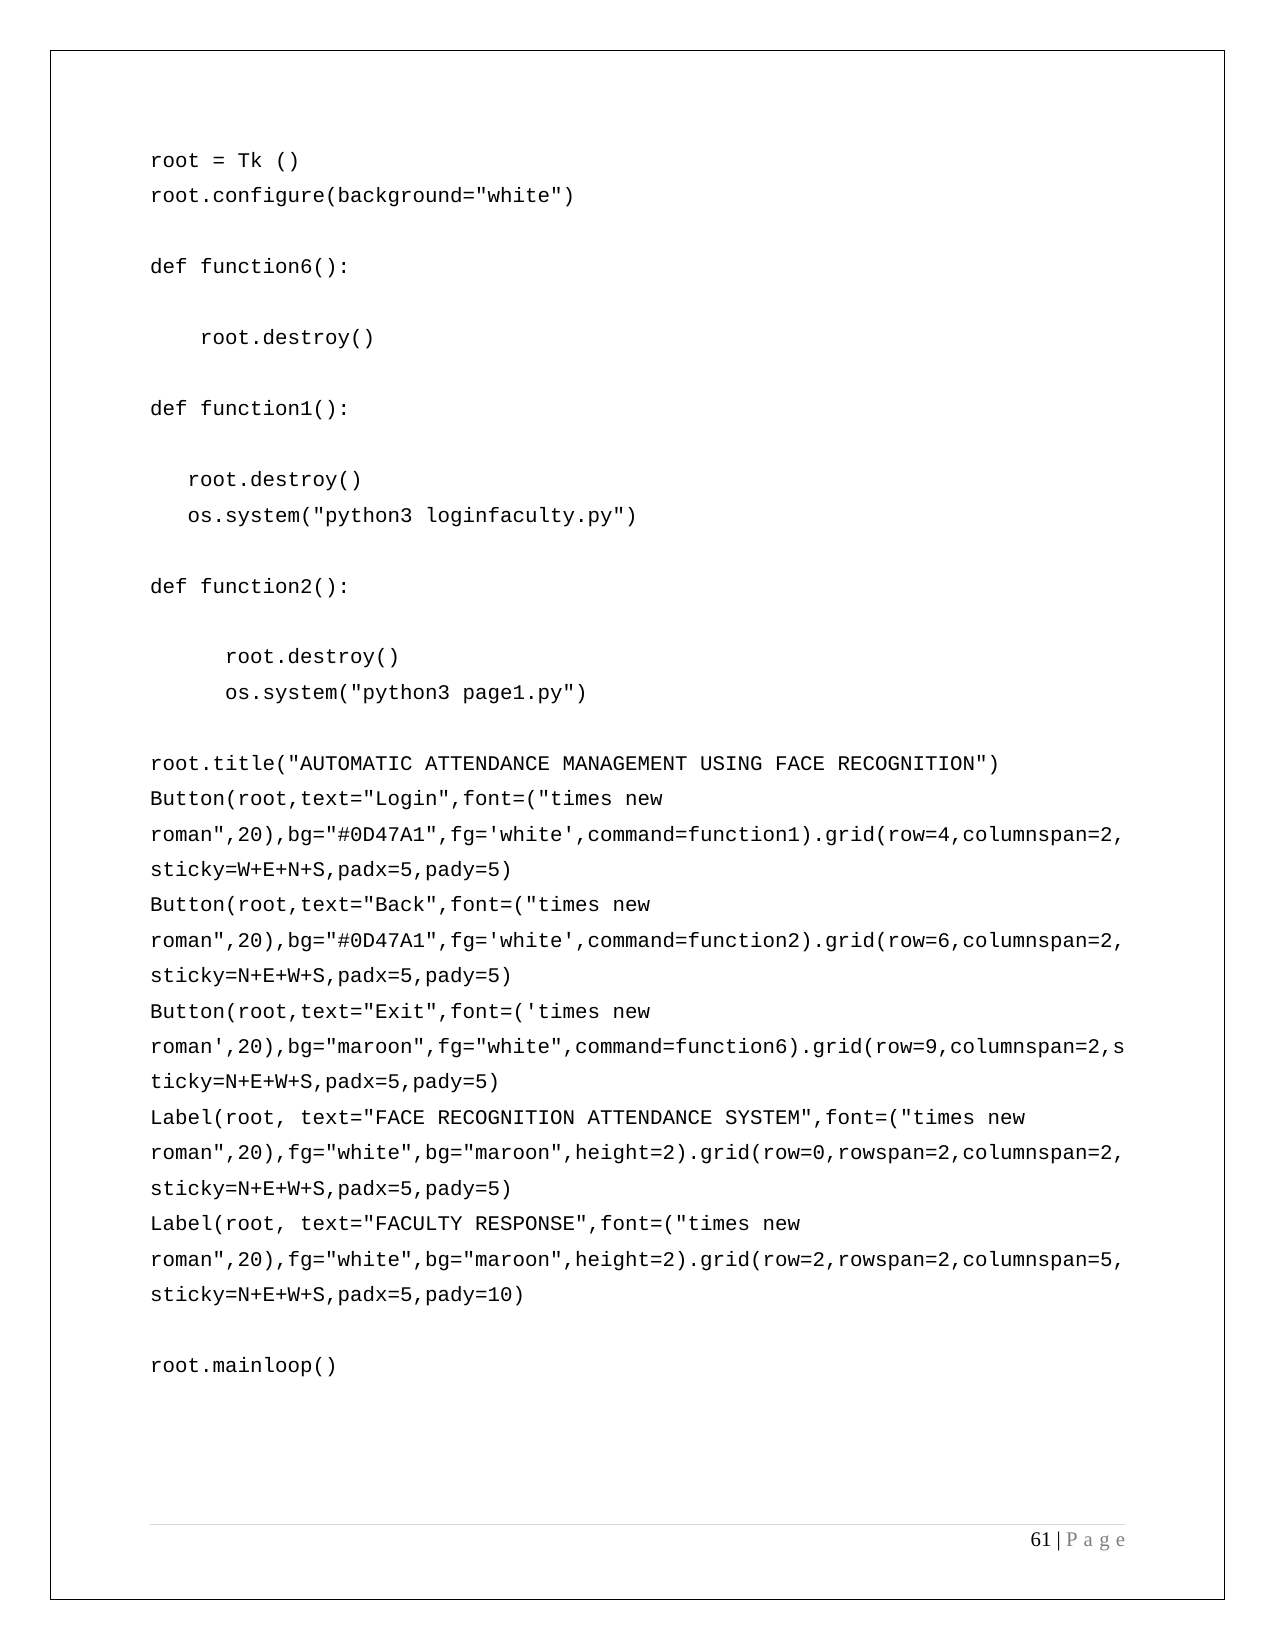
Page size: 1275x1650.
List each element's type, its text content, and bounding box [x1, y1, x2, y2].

text root.title("AUTOMATIC ATTENDANCE MANAGEMENT USING FACE RECOGNITION") [150, 753, 1125, 776]
text os.system("python3 loginfaculty.py") [150, 505, 1125, 528]
text os.system("python3 page1.py") [150, 682, 1125, 706]
text root.mainloop() [150, 1355, 1125, 1378]
text def function6(): [150, 256, 1125, 280]
text root.destroy() [150, 469, 1125, 493]
text Label(root, text="FACE RECOGNITION ATTENDANCE SYSTEM",font=("times new roman",20),fg="white",bg="maroon",height=2).grid(row=0,rowspan=2,columnspan=2,sticky=N+E+W+S,padx=5,pady=5) [150, 1107, 1125, 1201]
text root.configure(background="white") [150, 185, 1125, 209]
text Button(root,text="Exit",font=('times new roman',20),bg="maroon",fg="white",command=function6).grid(row=9,columnspan=2,sticky=N+E+W+S,padx=5,pady=5) [150, 1001, 1125, 1095]
text root = Tk () [150, 150, 1125, 174]
text def function1(): [150, 398, 1125, 422]
text Button(root,text="Login",font=("times new roman",20),bg="#0D47A1",fg='white',command=function1).grid(row=4,columnspan=2,sticky=W+E+N+S,padx=5,pady=5) [150, 788, 1125, 883]
text Label(root, text="FACULTY RESPONSE",font=("times new roman",20),fg="white",bg="maroon",height=2).grid(row=2,rowspan=2,columnspan=5,sticky=N+E+W+S,padx=5,pady=10) [150, 1213, 1125, 1308]
text root.destroy() [150, 327, 1125, 351]
text def function2(): [150, 576, 1125, 599]
text root.destroy() [150, 646, 1125, 670]
text Button(root,text="Back",font=("times new roman",20),bg="#0D47A1",fg='white',command=function2).grid(row=6,columnspan=2,sticky=N+E+W+S,padx=5,pady=5) [150, 894, 1125, 989]
